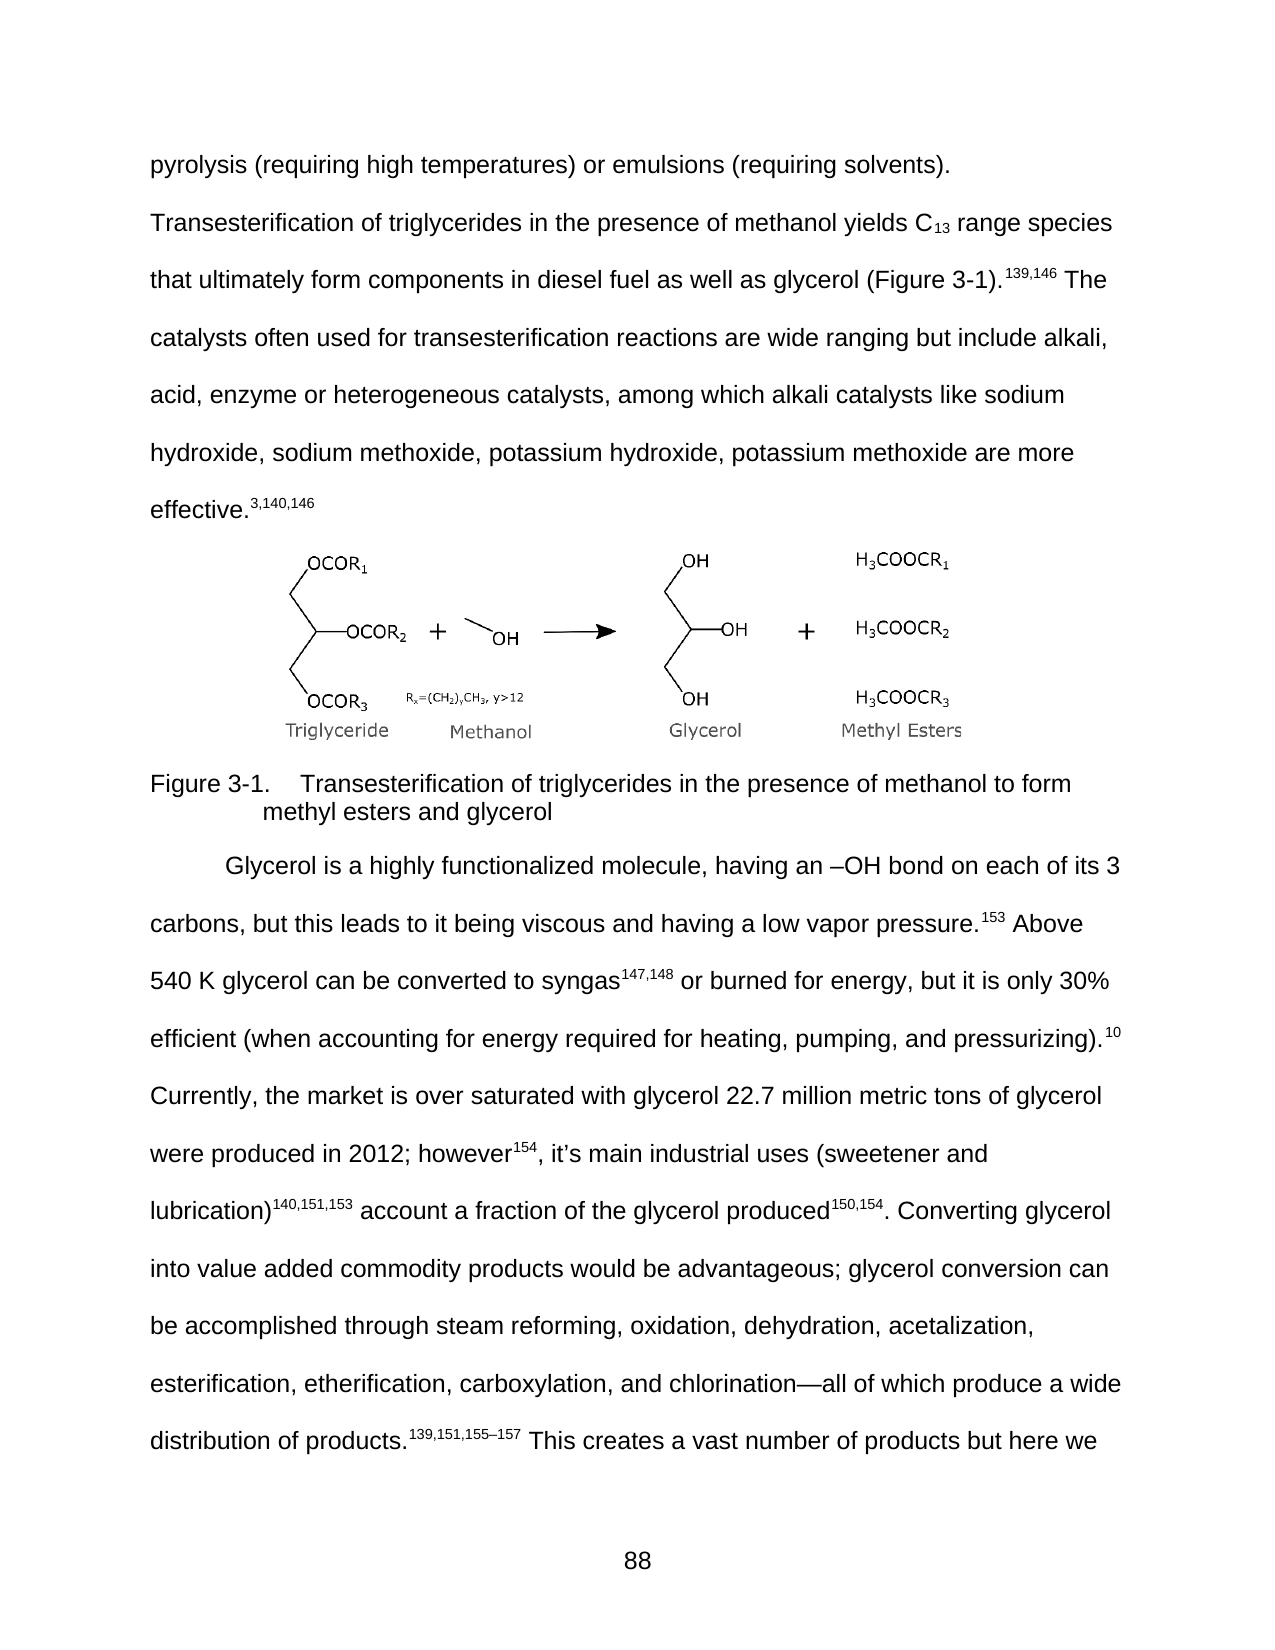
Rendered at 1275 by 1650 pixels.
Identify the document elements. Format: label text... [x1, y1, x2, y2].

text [150, 150, 1125, 524]
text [150, 851, 1125, 1455]
picture [285, 552, 962, 740]
